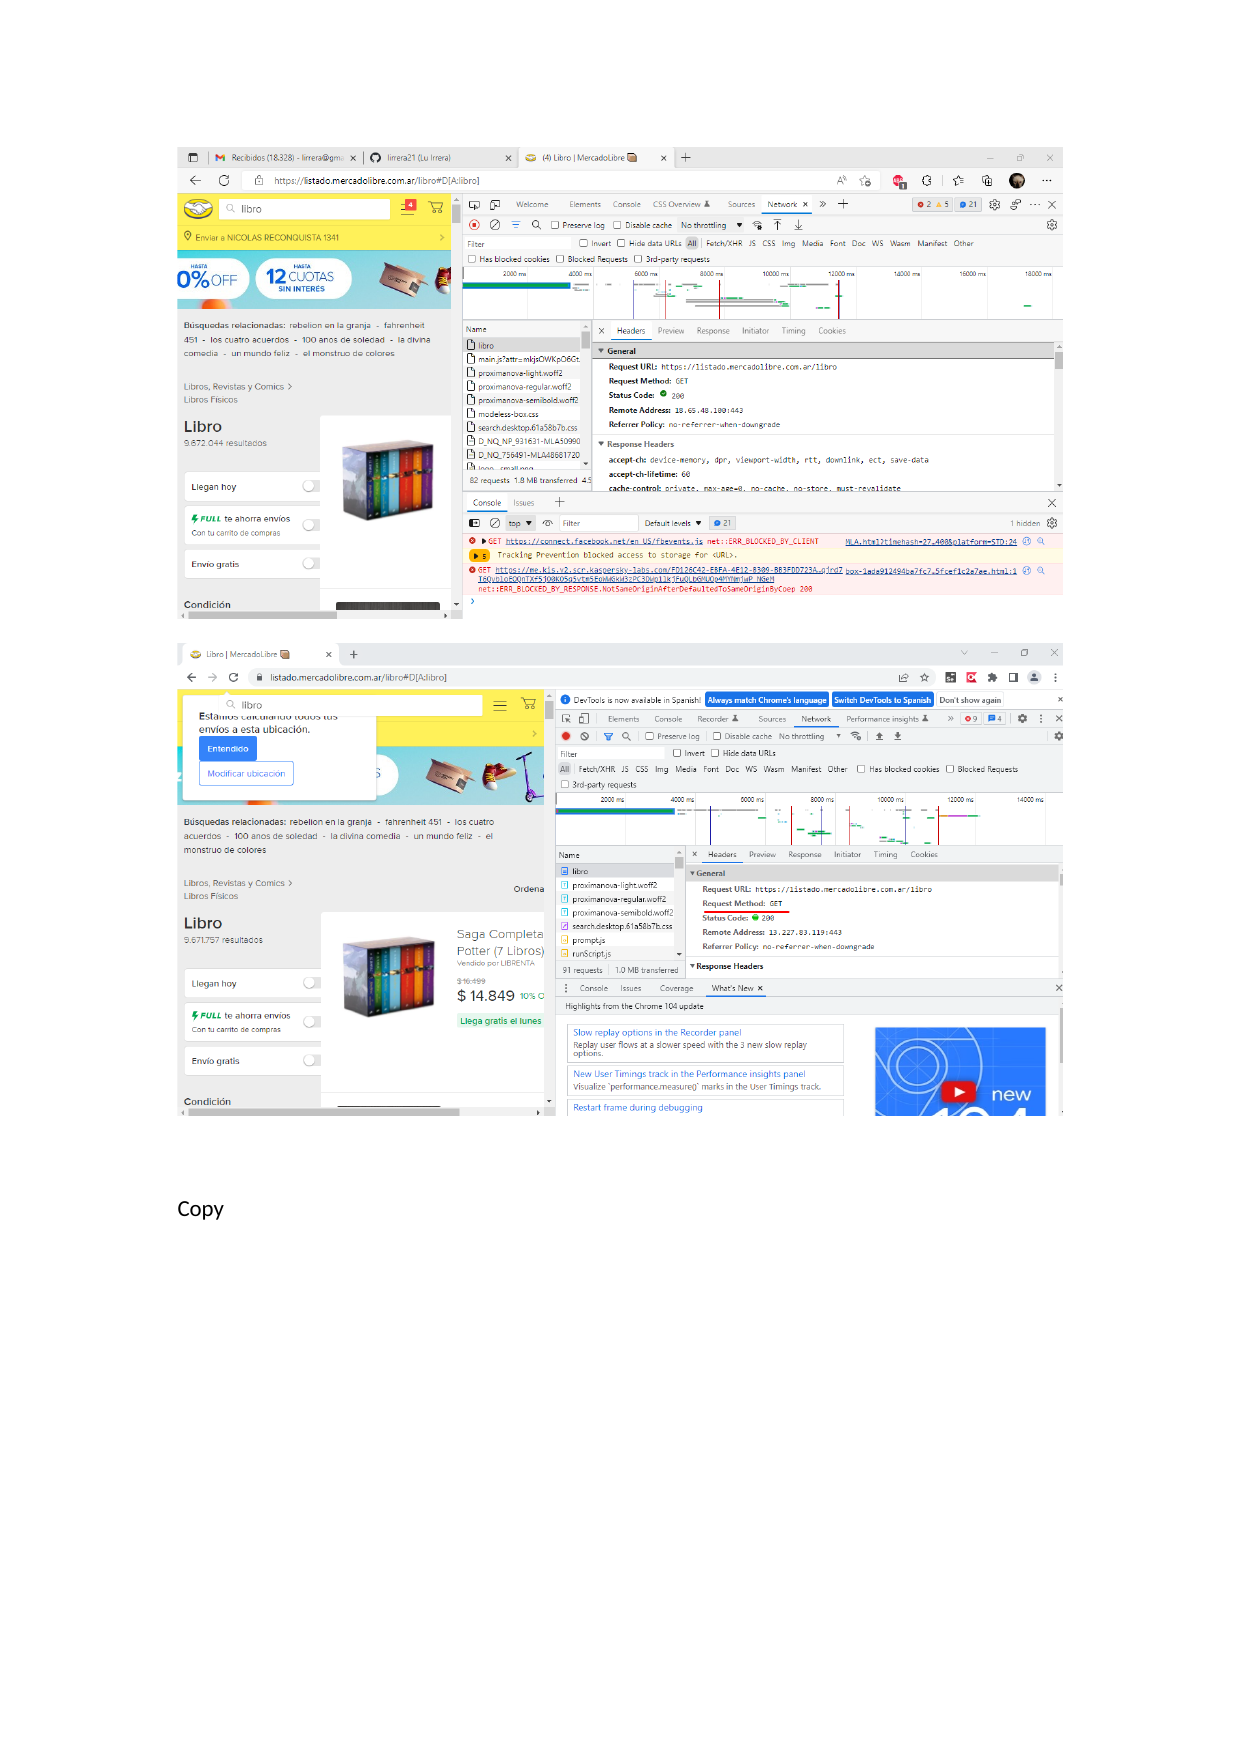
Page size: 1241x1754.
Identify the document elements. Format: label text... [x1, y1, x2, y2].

picture [177, 147, 1063, 619]
text Copy [177, 1194, 1063, 1222]
picture [177, 643, 1063, 1116]
